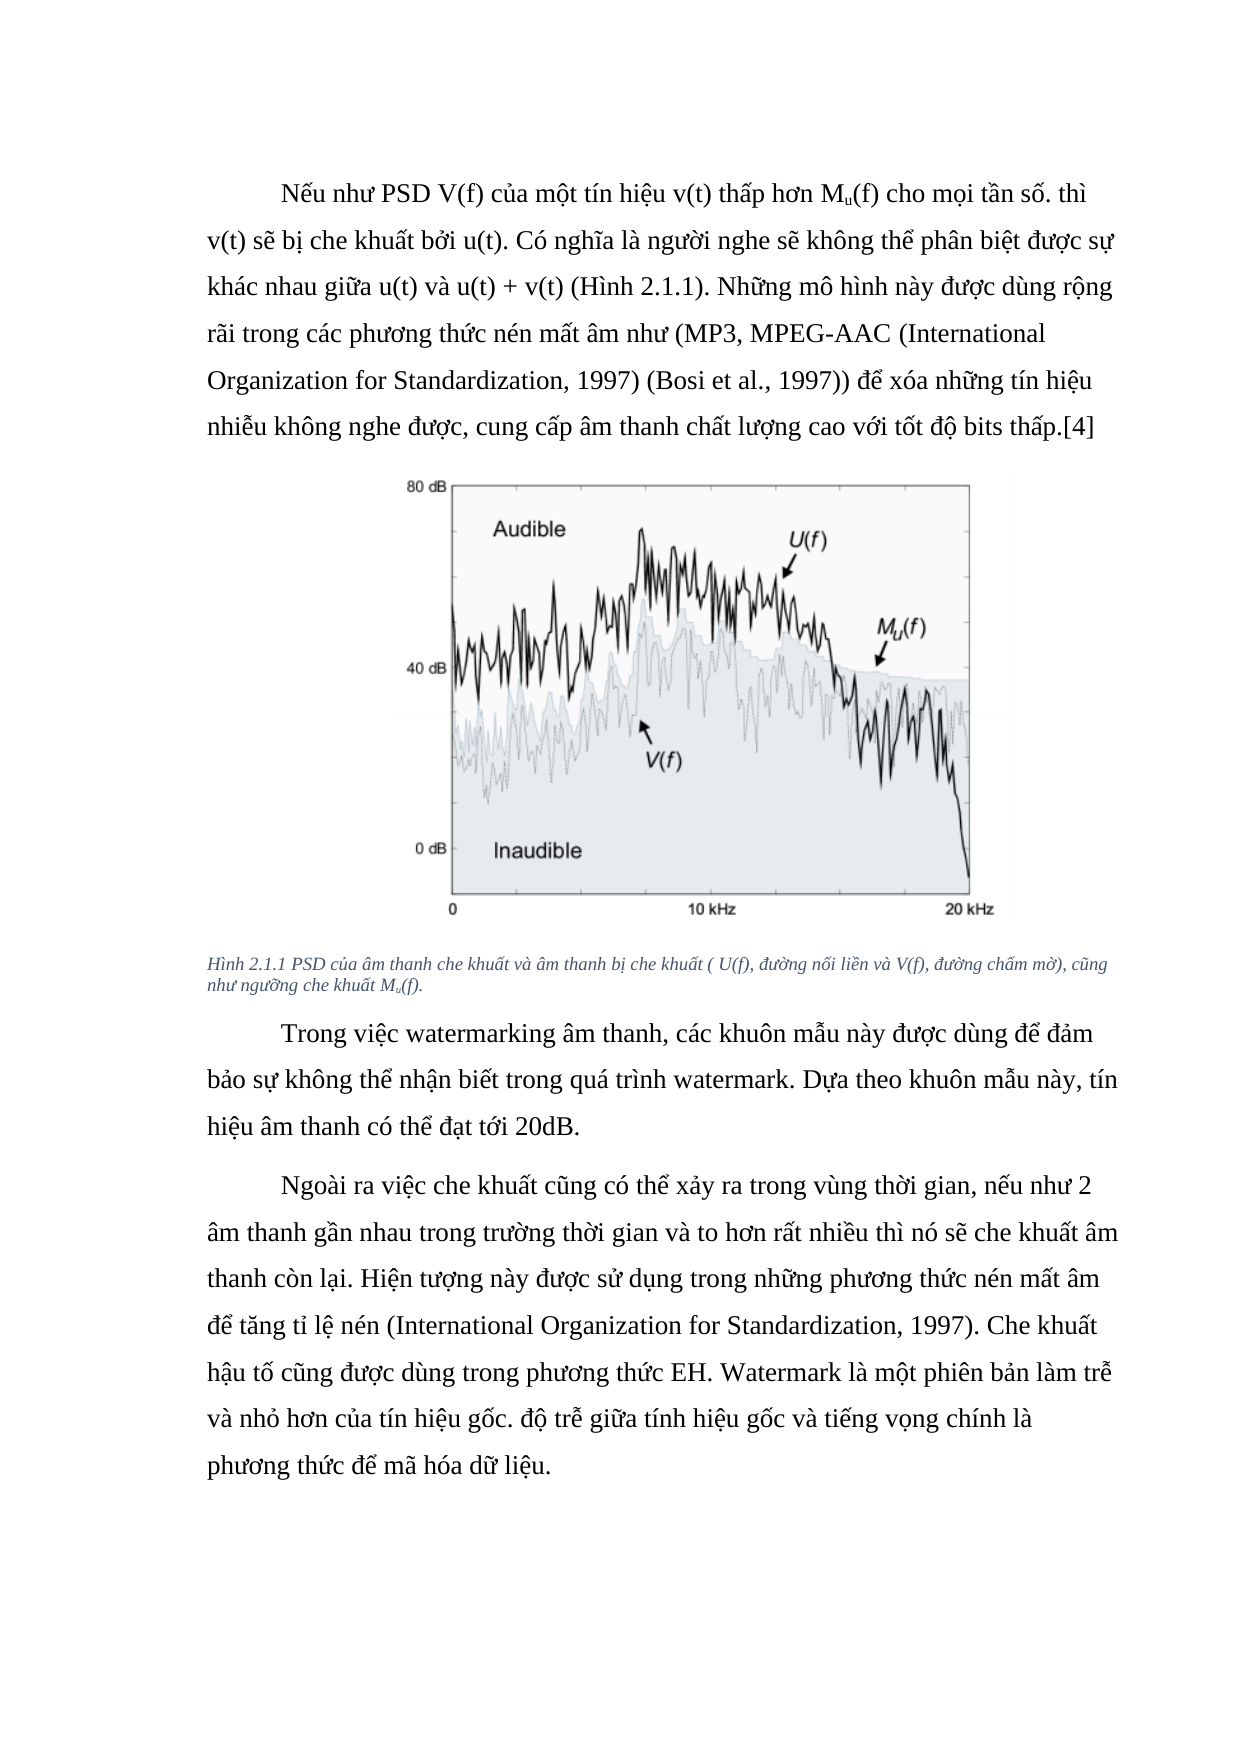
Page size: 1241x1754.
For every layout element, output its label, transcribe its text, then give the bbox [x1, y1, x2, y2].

text Hình 2.1.1 PSD của âm thanh che khuất và âm thanh bị che khuất ( U(f), đường nối liền và V(f), đường chấm mờ), cũng như ngưỡng che khuất Mu(f). [207, 953, 1122, 996]
picture [387, 469, 1016, 925]
text Ngoài ra việc che khuất cũng có thể xảy ra trong vùng thời gian, nếu như 2 âm thanh gần nhau trong trường thời gian và to hơn rất nhiều thì nó sẽ che khuất âm thanh còn lại. Hiện tượng này được sử dụng trong những phương thức nén mất âm để tăng tỉ lệ nén (International Organization for Standardization, 1997). Che khuất hậu tố cũng được dùng trong phương thức EH. Watermark là một phiên bản làm trễ và nhỏ hơn của tín hiệu gốc. độ trễ giữa tính hiệu gốc và tiếng vọng chính là phương thức để mã hóa dữ liệu. [207, 1169, 1122, 1527]
text Trong việc watermarking âm thanh, các khuôn mẫu này được dùng để đảm bảo sự không thể nhận biết trong quá trình watermark. Dựa theo khuôn mẫu này, tín hiệu âm thanh có thể đạt tới 20dB. [207, 1017, 1122, 1141]
text Nếu như PSD V(f) của một tín hiệu v(t) thấp hơn Mu(f) cho mọi tần số. thì v(t) sẽ bị che khuất bởi u(t). Có nghĩa là người nghe sẽ không thể phân biệt được sự khác nhau giữa u(t) và u(t) + v(t) (Hình 2.1.1). Những mô hình này được dùng rộng rãi trong các phương thức nén mất âm như (MP3, MPEG-AAC (International Organization for Standardization, 1997) (Bosi et al., 1997)) để xóa những tín hiệu nhiễu không nghe được, cung cấp âm thanh chất lượng cao với tốt độ bits thấp.[4] [207, 177, 1122, 442]
